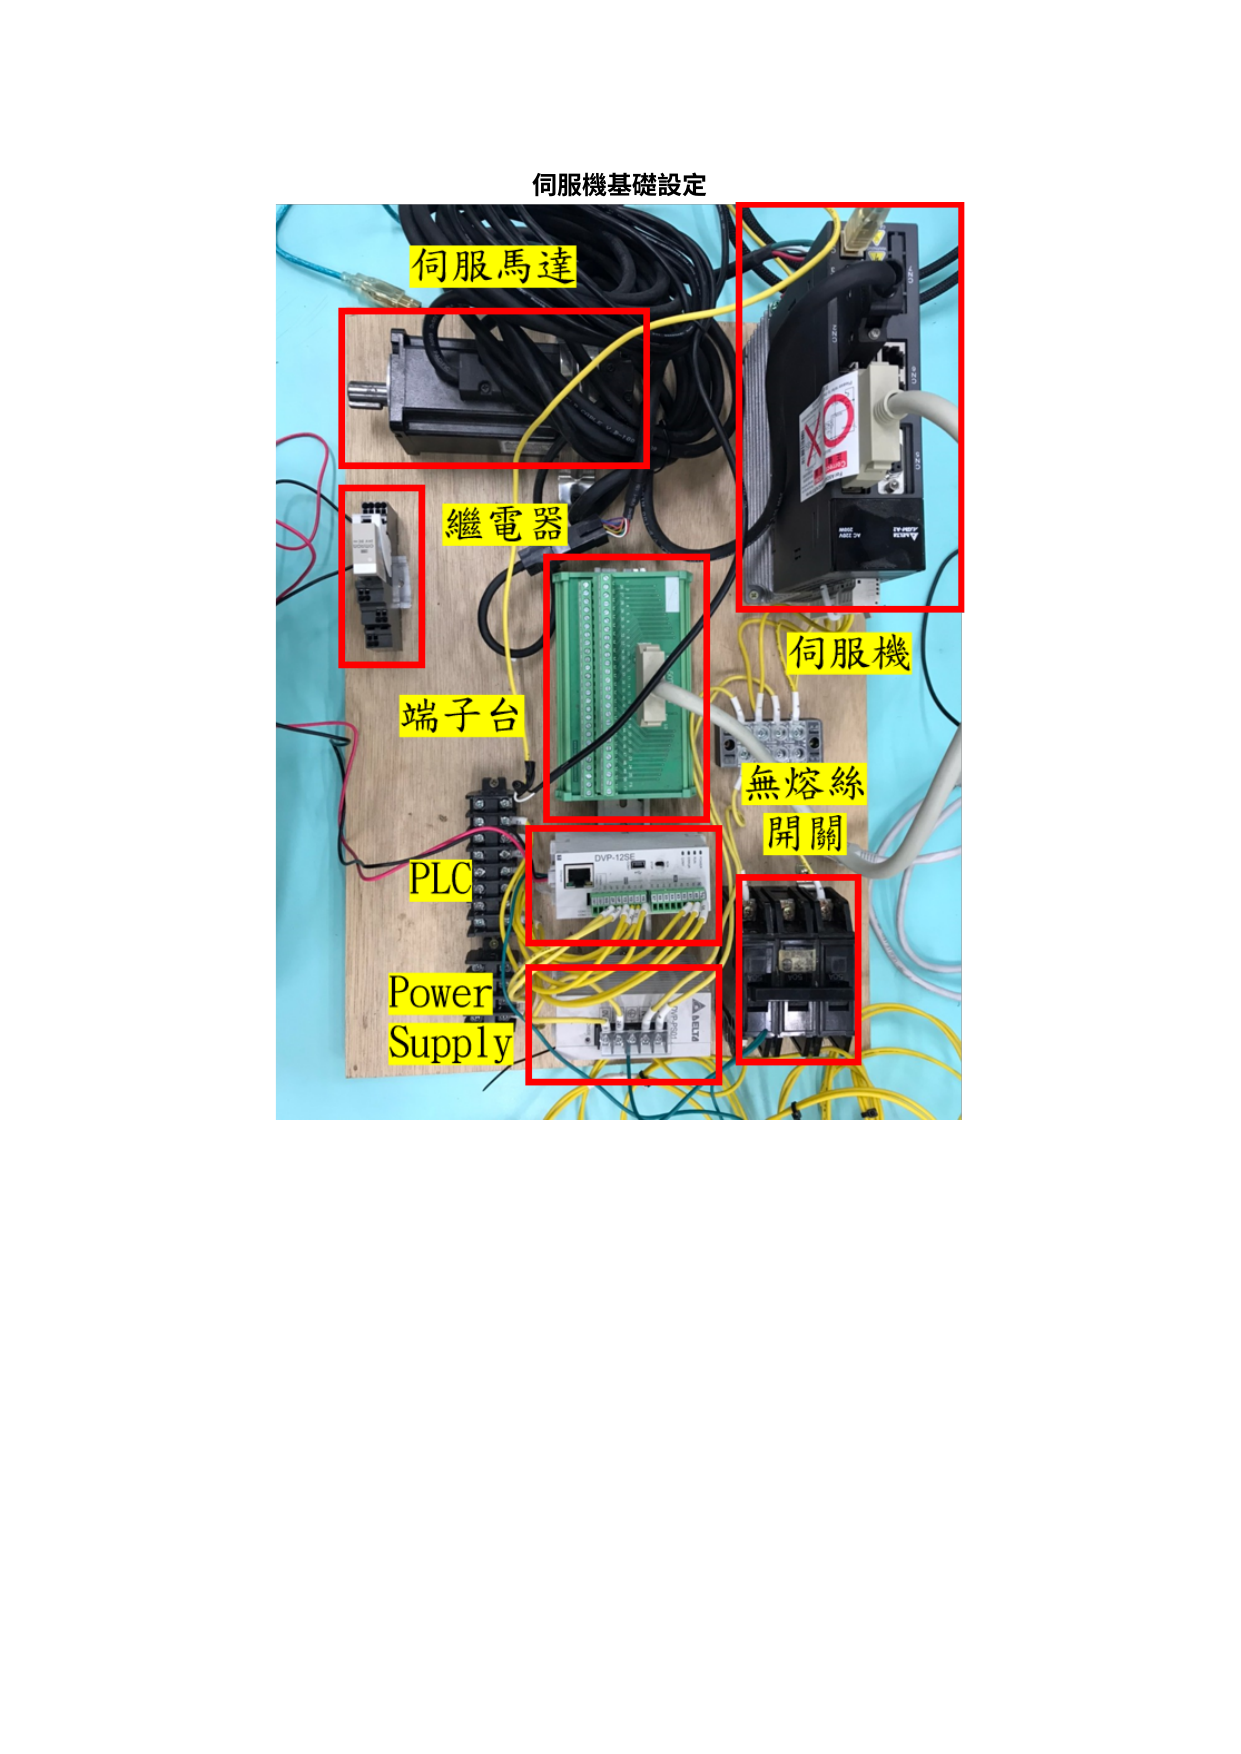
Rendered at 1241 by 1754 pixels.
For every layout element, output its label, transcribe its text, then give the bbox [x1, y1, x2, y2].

picture [275, 202, 965, 1120]
text 伺服機基礎設定 [150, 164, 1090, 202]
